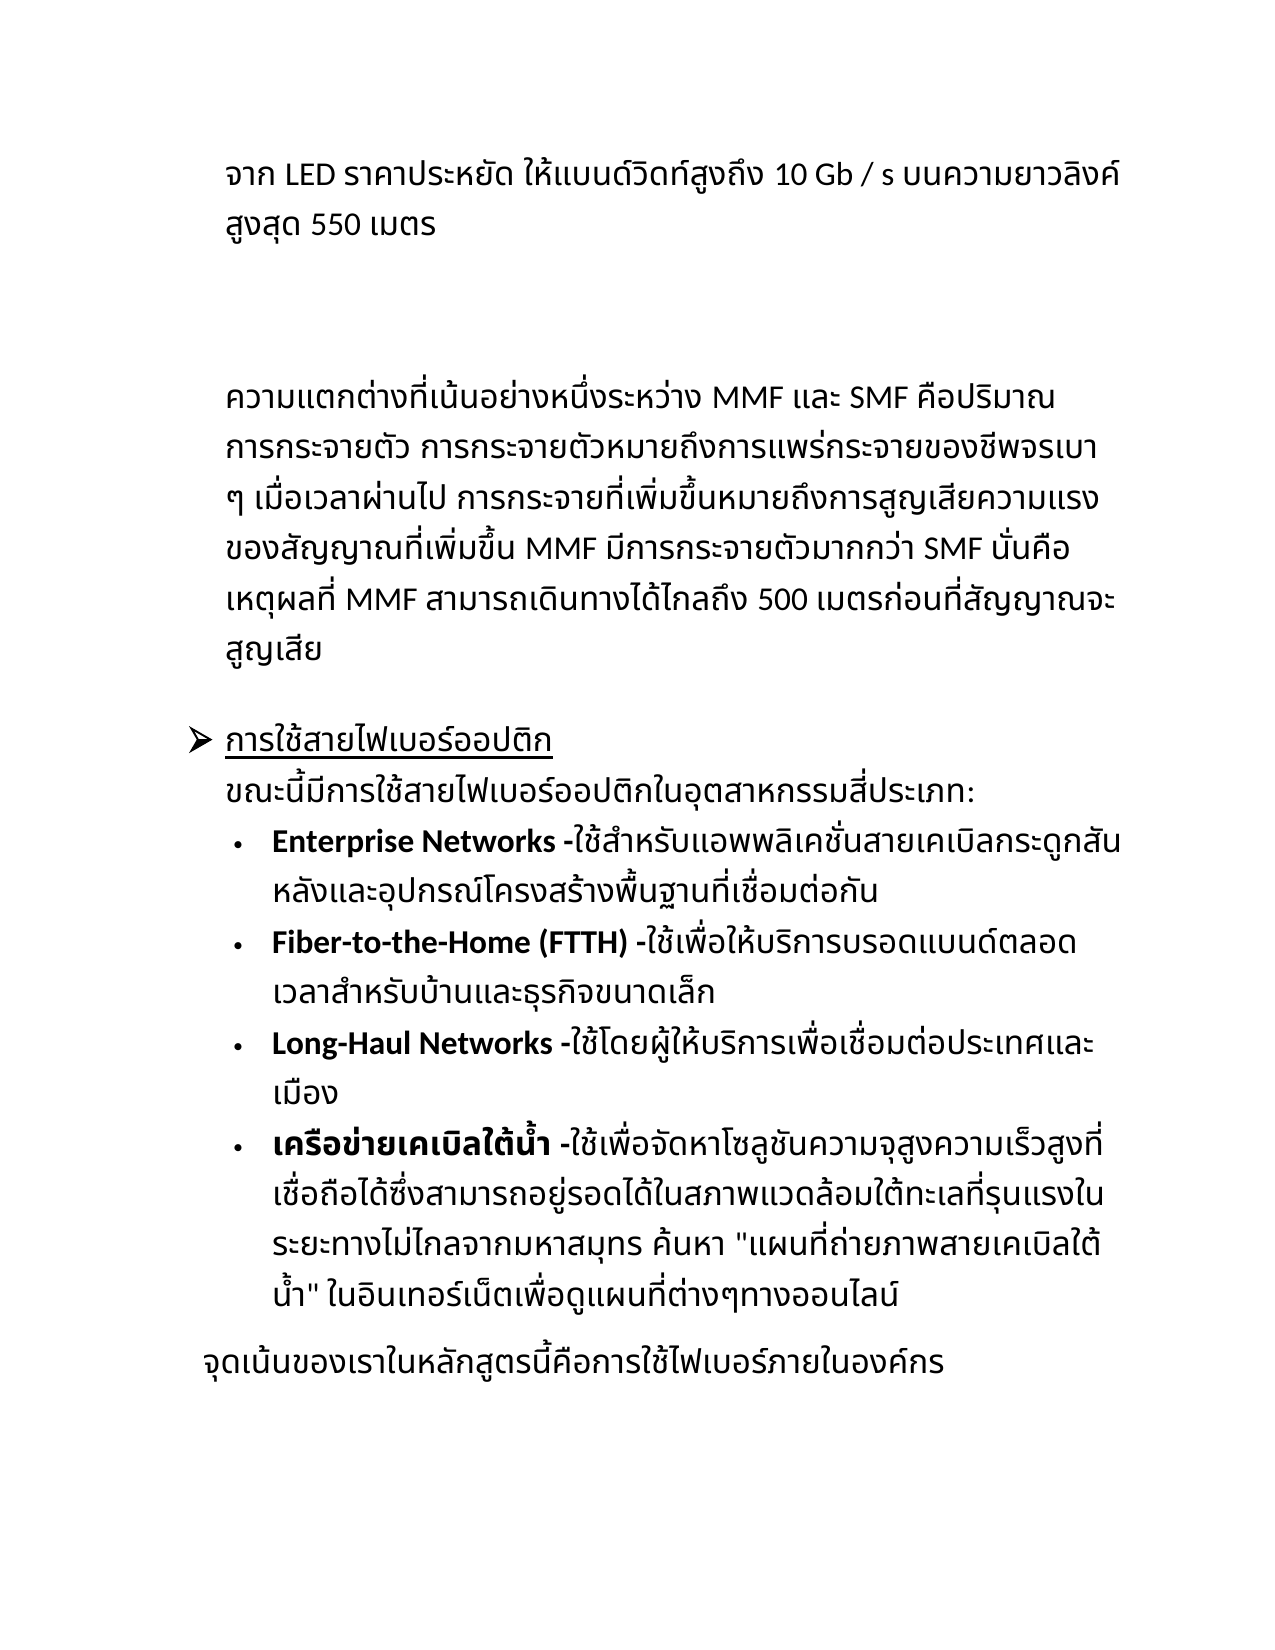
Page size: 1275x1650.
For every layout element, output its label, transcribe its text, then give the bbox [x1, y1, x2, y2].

list ความแตกต่างที่เน้นอย่างหนึ่งระหว่าง MMF และ SMF คือปริมาณการกระจายตัว การกระจายตัวหมายถึงการแพร่กระจายของชีพจรเบา ๆ เมื่อเวลาผ่านไป การกระจายที่เพิ่มขึ้นหมายถึงการสูญเสียความแรงของสัญญาณที่เพิ่มขึ้น MMF มีการกระจายตัวมากกว่า SMF นั่นคือเหตุผลที่ MMF สามารถเดินทางได้ไกลถึง 500 เมตรก่อนที่สัญญาณจะสูญเสีย [225, 373, 1125, 676]
list เครือข่ายเคเบิลใต้น้ำ -ใช้เพื่อจัดหาโซลูชันความจุสูงความเร็วสูงที่เชื่อถือได้ซึ่งสามารถอยู่รอดได้ในสภาพแวดล้อมใต้ทะเลที่รุนแรงในระยะทางไม่ไกลจากมหาสมุทร ค้นหา "แผนที่ถ่ายภาพสายเคเบิลใต้น้ำ" ในอินเทอร์เน็ตเพื่อดูแผนที่ต่างๆทางออนไลน์ [234, 1119, 1125, 1321]
list Long-Haul Networks -ใช้โดยผู้ให้บริการเพื่อเชื่อมต่อประเทศและเมือง [234, 1019, 1125, 1119]
text จุดเน้นของเราในหลักสูตรนี้คือการใช้ไฟเบอร์ภายในองค์กร [150, 1338, 1125, 1388]
list การใช้สายไฟเบอร์ออปติก [187, 716, 1125, 767]
list ขณะนี้มีการใช้สายไฟเบอร์ออปติกในอุตสาหกรรมสี่ประเภท: [225, 767, 1125, 817]
list Fiber-to-the-Home (FTTH) -ใช้เพื่อให้บริการบรอดแบนด์ตลอดเวลาสำหรับบ้านและธุรกิจขนาดเล็ก [234, 918, 1125, 1019]
list Enterprise Networks -ใช้สำหรับแอพพลิเคชั่นสายเคเบิลกระดูกสันหลังและอุปกรณ์โครงสร้างพื้นฐานที่เชื่อมต่อกัน [234, 817, 1125, 918]
